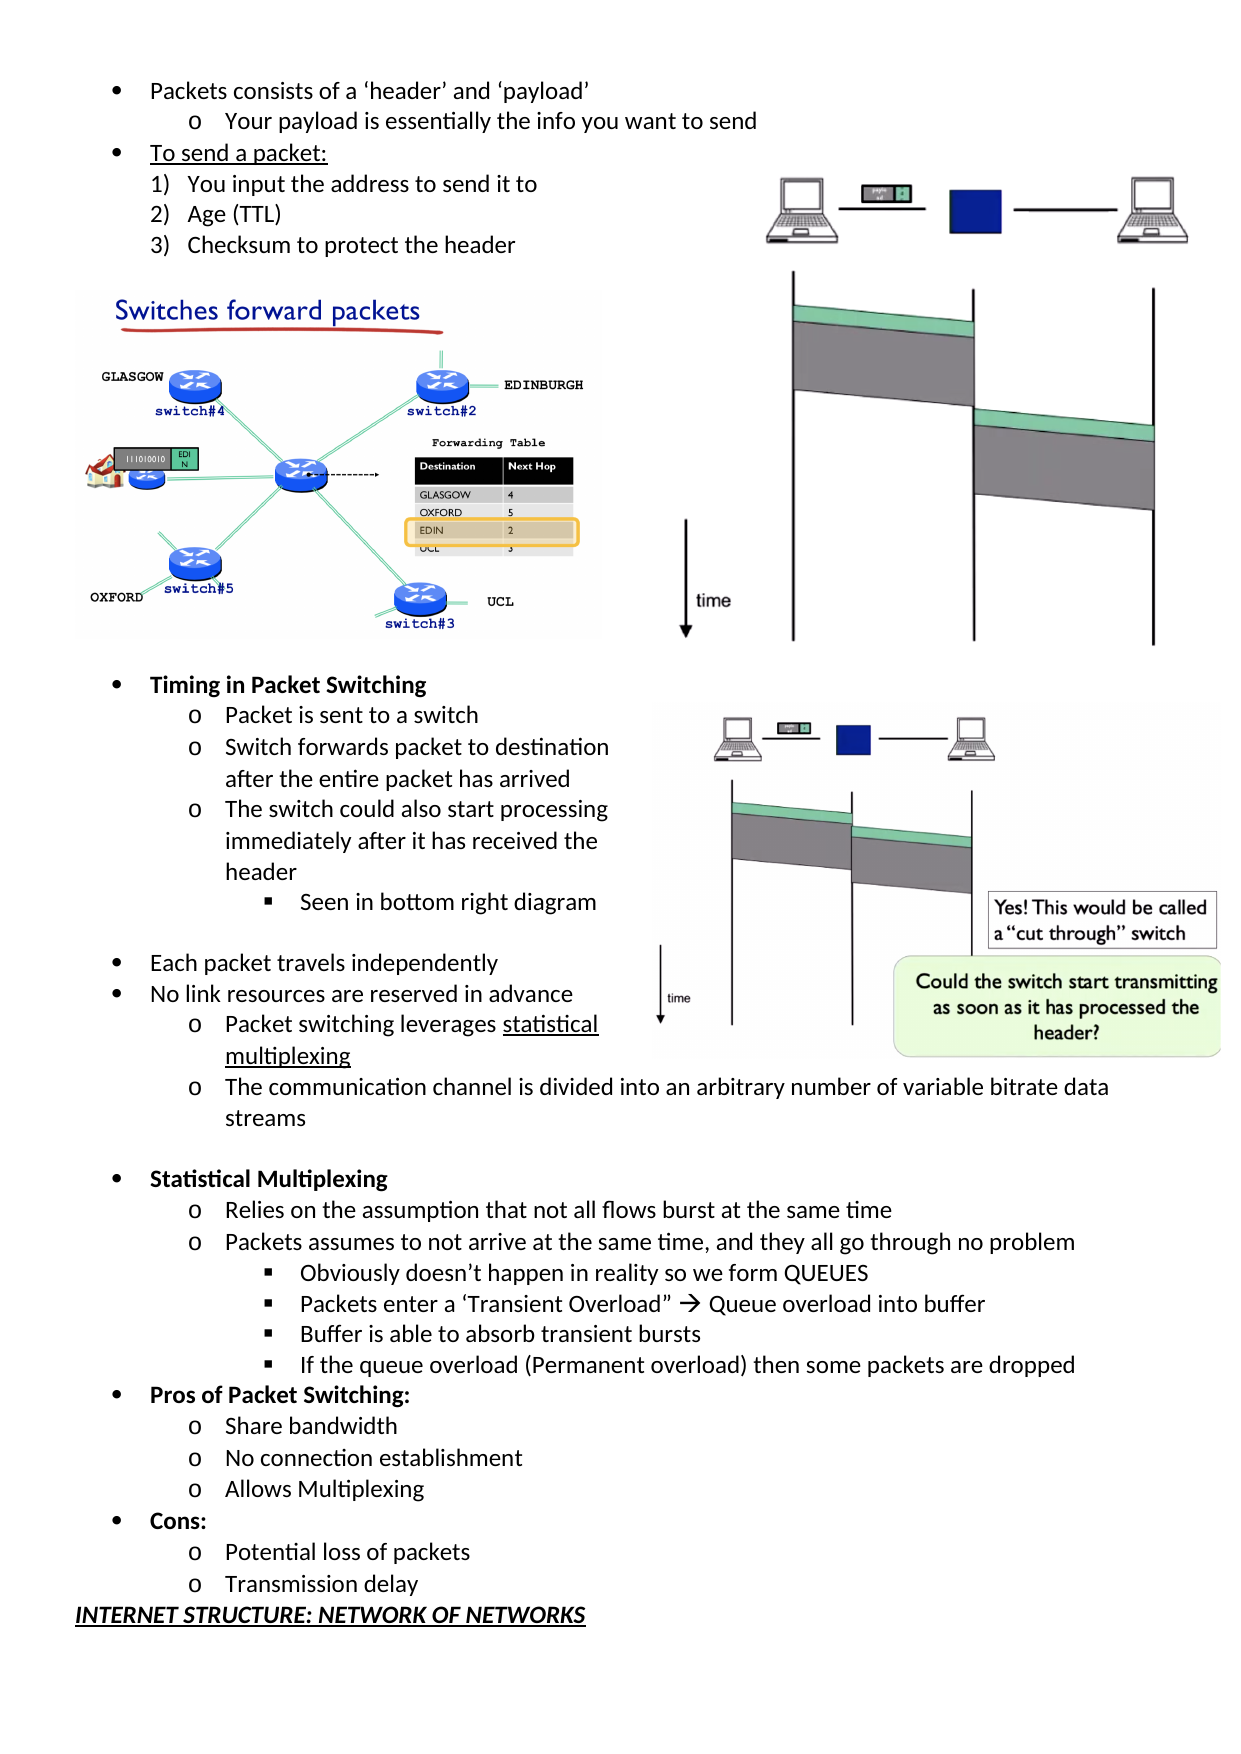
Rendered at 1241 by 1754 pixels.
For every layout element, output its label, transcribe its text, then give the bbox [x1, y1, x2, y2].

list No connection establishment [187, 1442, 1165, 1474]
list Seen in bottom right diagram [262, 886, 652, 917]
picture [660, 158, 1221, 663]
list Relies on the assumption that not all flows burst at the same time [187, 1194, 1165, 1226]
list The communication channel is divided into an arbitrary number of variable bitrate data streams [187, 1071, 1165, 1133]
list No link resources are reserved in advance [112, 978, 652, 1008]
list Share bandwidth [187, 1410, 1165, 1442]
list Pros of Packet Switching: [112, 1379, 1165, 1410]
list Buffer is able to absorb transient bursts [262, 1318, 1165, 1349]
list Obviously doesn’t happen in reality so we form QUEUES [262, 1257, 1165, 1288]
list Packets enter a ‘Transient Overload” Queue overload into buffer [262, 1288, 1165, 1318]
list You input the address to send it to [150, 168, 660, 198]
list Each packet travels independently [112, 947, 652, 978]
list The switch could also start processing immediately after it has received the header [187, 793, 652, 886]
list If the queue overload (Permanent overload) then some packets are dropped [262, 1349, 1165, 1379]
list Your payload is essentially the info you want to send [187, 106, 1165, 137]
list Transmission delay [187, 1568, 1165, 1599]
list Timing in Packet Switching [112, 669, 1165, 699]
text INTERNET STRUCTURE: NETWORK OF NETWORKS [75, 1599, 1165, 1630]
list Allows Multiplexing [187, 1474, 1165, 1505]
list Statistical Multiplexing [112, 1163, 1165, 1194]
list To send a packet: [112, 137, 1165, 168]
list Packets consists of a ‘header’ and ‘payload’ [112, 75, 1165, 106]
list Switch forwards packet to destination after the entire packet has arrived [187, 731, 652, 793]
list Packets assumes to not arrive at the same time, and they all go through no problem [187, 1226, 1165, 1257]
picture [75, 290, 603, 639]
list Cons: [112, 1505, 1165, 1536]
list Age (TTL) [150, 198, 660, 229]
list Packet is sent to a switch [187, 699, 1165, 731]
list Packet switching leverages statistical multiplexing [187, 1008, 1165, 1071]
list Potential loss of packets [187, 1536, 1165, 1568]
picture [652, 702, 1221, 1059]
list Checksum to protect the header [150, 229, 660, 259]
